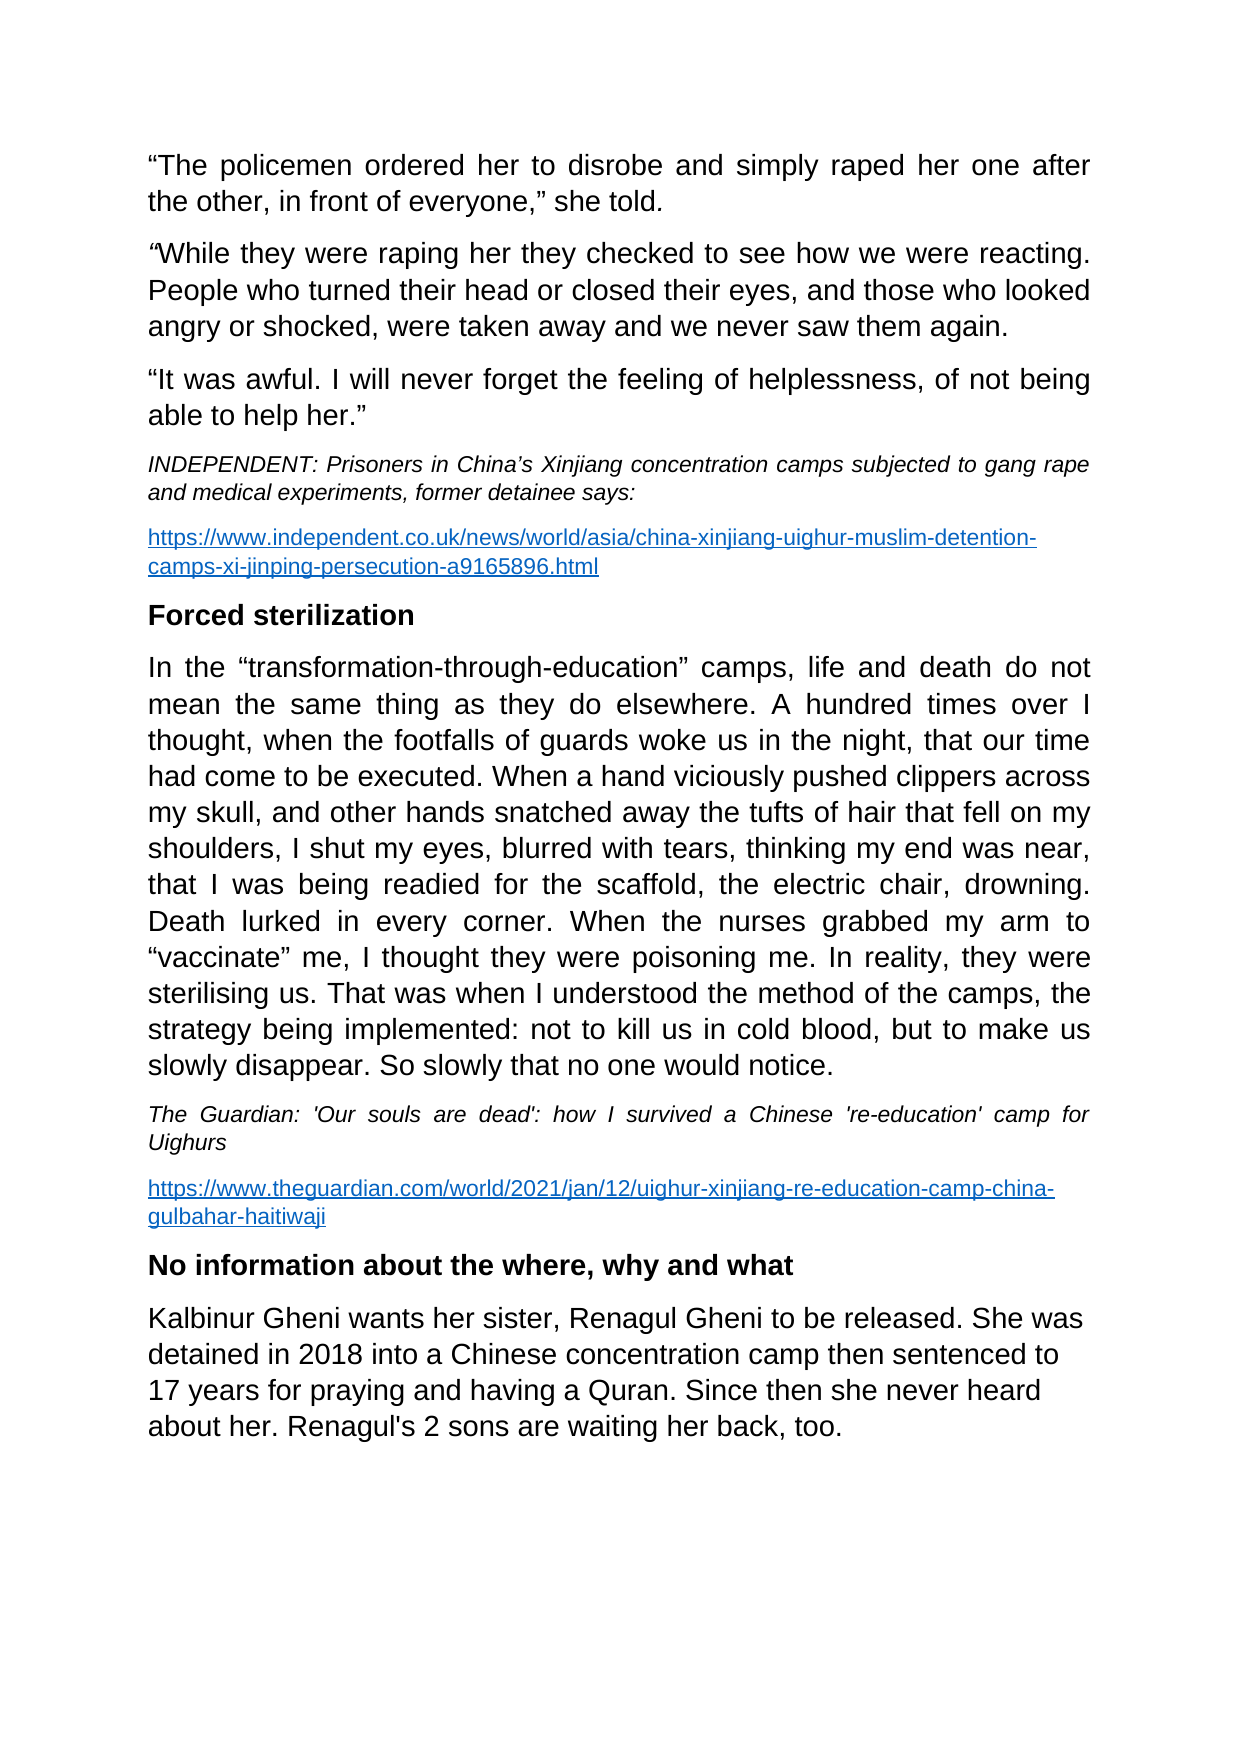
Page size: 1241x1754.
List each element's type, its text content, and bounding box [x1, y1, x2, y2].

text In the “transformation-through-education” camps, life and death do not mean the same thing as they do elsewhere. A hundred times over I thought, when the footfalls of guards woke us in the night, that our time had come to be executed. When a hand viciously pushed clippers across my skull, and other hands snatched away the tufts of hair that fell on my shoulders, I shut my eyes, blurred with tears, thinking my end was near, that I was being readied for the scaffold, the electric chair, drowning. Death lurked in every corner. When the nurses grabbed my arm to “vaccinate” me, I thought they were poisoning me. In reality, they were sterilising us. That was when I understood the method of the camps, the strategy being implemented: not to kill us in cold blood, but to make us slowly disappear. So slowly that no one would notice. [148, 651, 1093, 1082]
text INDEPENDENT: Prisoners in China’s Xinjiang concentration camps subjected to gang rape and medical experiments, former detainee says: [148, 451, 1093, 505]
text https://www.theguardian.com/world/2021/jan/12/uighur-xinjiang-re-education-camp-china-gulbahar-haitiwaji [148, 1174, 1093, 1229]
text Kalbinur Gheni wants her sister, Renagul Gheni to be released. She was detained in 2018 into a Chinese concentration camp then sentenced to 17 years for praying and having a Quran. Since then she never heard about her. Renagul's 2 sons are waiting her back, too. [148, 1301, 1093, 1443]
text Forced sterilization [148, 598, 1093, 631]
text The Guardian: 'Our souls are dead': how I survived a Chinese 're-education' camp for Uighurs [148, 1101, 1093, 1156]
text No information about the where, why and what [148, 1248, 1093, 1282]
text “The policemen ordered her to disrobe and simply raped her one after the other, in front of everyone,” she told. [148, 148, 1093, 217]
text https://www.independent.co.uk/news/world/asia/china-xinjiang-uighur-muslim-detention-camps-xi-jinping-persecution-a9165896.html [148, 524, 1093, 579]
text “While they were raping her they checked to see how we were reacting. People who turned their head or closed their eyes, and those who looked angry or shocked, were taken away and we never saw them again. [148, 237, 1093, 342]
text “It was awful. I will never forget the feeling of helplessness, of not being able to help her.” [148, 362, 1093, 431]
